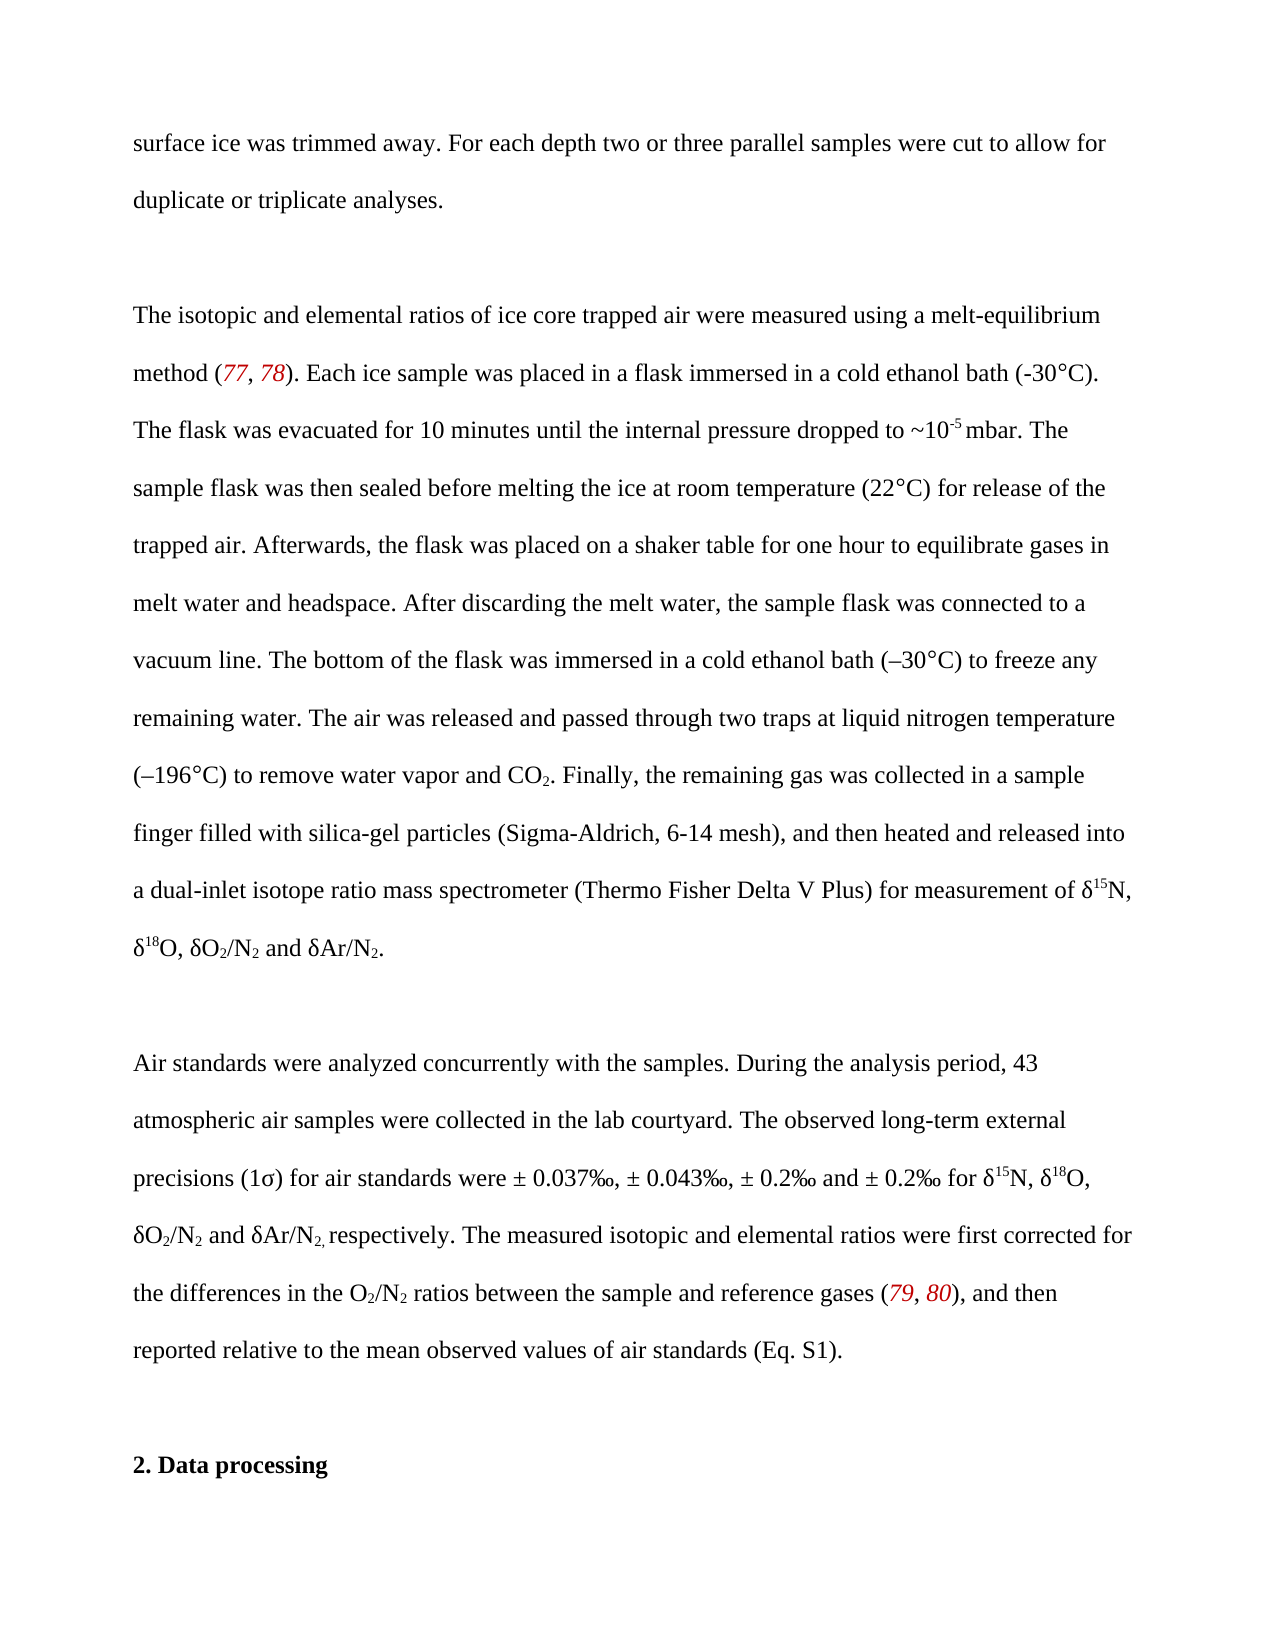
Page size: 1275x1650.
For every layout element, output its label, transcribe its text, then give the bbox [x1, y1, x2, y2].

text 2. Data processing [133, 1450, 1137, 1479]
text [133, 128, 1137, 214]
text Air standards were analyzed concurrently with the samples. During the analysis period, 43 atmospheric air samples were collected in the lab courtyard. The observed long-term external precisions (1σ) for air standards were ± 0.037‰, ± 0.043‰, ± 0.2‰ and ± 0.2‰ for δ15N, δ18O, δO2/N2 and δAr/N2, respectively. The measured isotopic and elemental ratios were first corrected for the differences in the O2/N2 ratios between the sample and reference gases (79, 80), and then reported relative to the mean observed values of air standards (Eq. S1). [133, 1048, 1137, 1364]
text The isotopic and elemental ratios of ice core trapped air were measured using a melt-equilibrium method (77, 78). Each ice sample was placed in a flask immersed in a cold ethanol bath (-30C). The flask was evacuated for 10 minutes until the internal pressure dropped to ~10-5 mbar. The sample flask was then sealed before melting the ice at room temperature (22C) for release of the trapped air. Afterwards, the flask was placed on a shaker table for one hour to equilibrate gases in melt water and headspace. After discarding the melt water, the sample flask was connected to a vacuum line. The bottom of the flask was immersed in a cold ethanol bath (–30C) to freeze any remaining water. The air was released and passed through two traps at liquid nitrogen temperature (–196C) to remove water vapor and CO2. Finally, the remaining gas was collected in a sample finger filled with silica-gel particles (Sigma-Aldrich, 6-14 mesh), and then heated and released into a dual-inlet isotope ratio mass spectrometer (Thermo Fisher Delta V Plus) for measurement of δ15N, δ18O, δO2/N2 and δAr/N2. [133, 300, 1137, 962]
